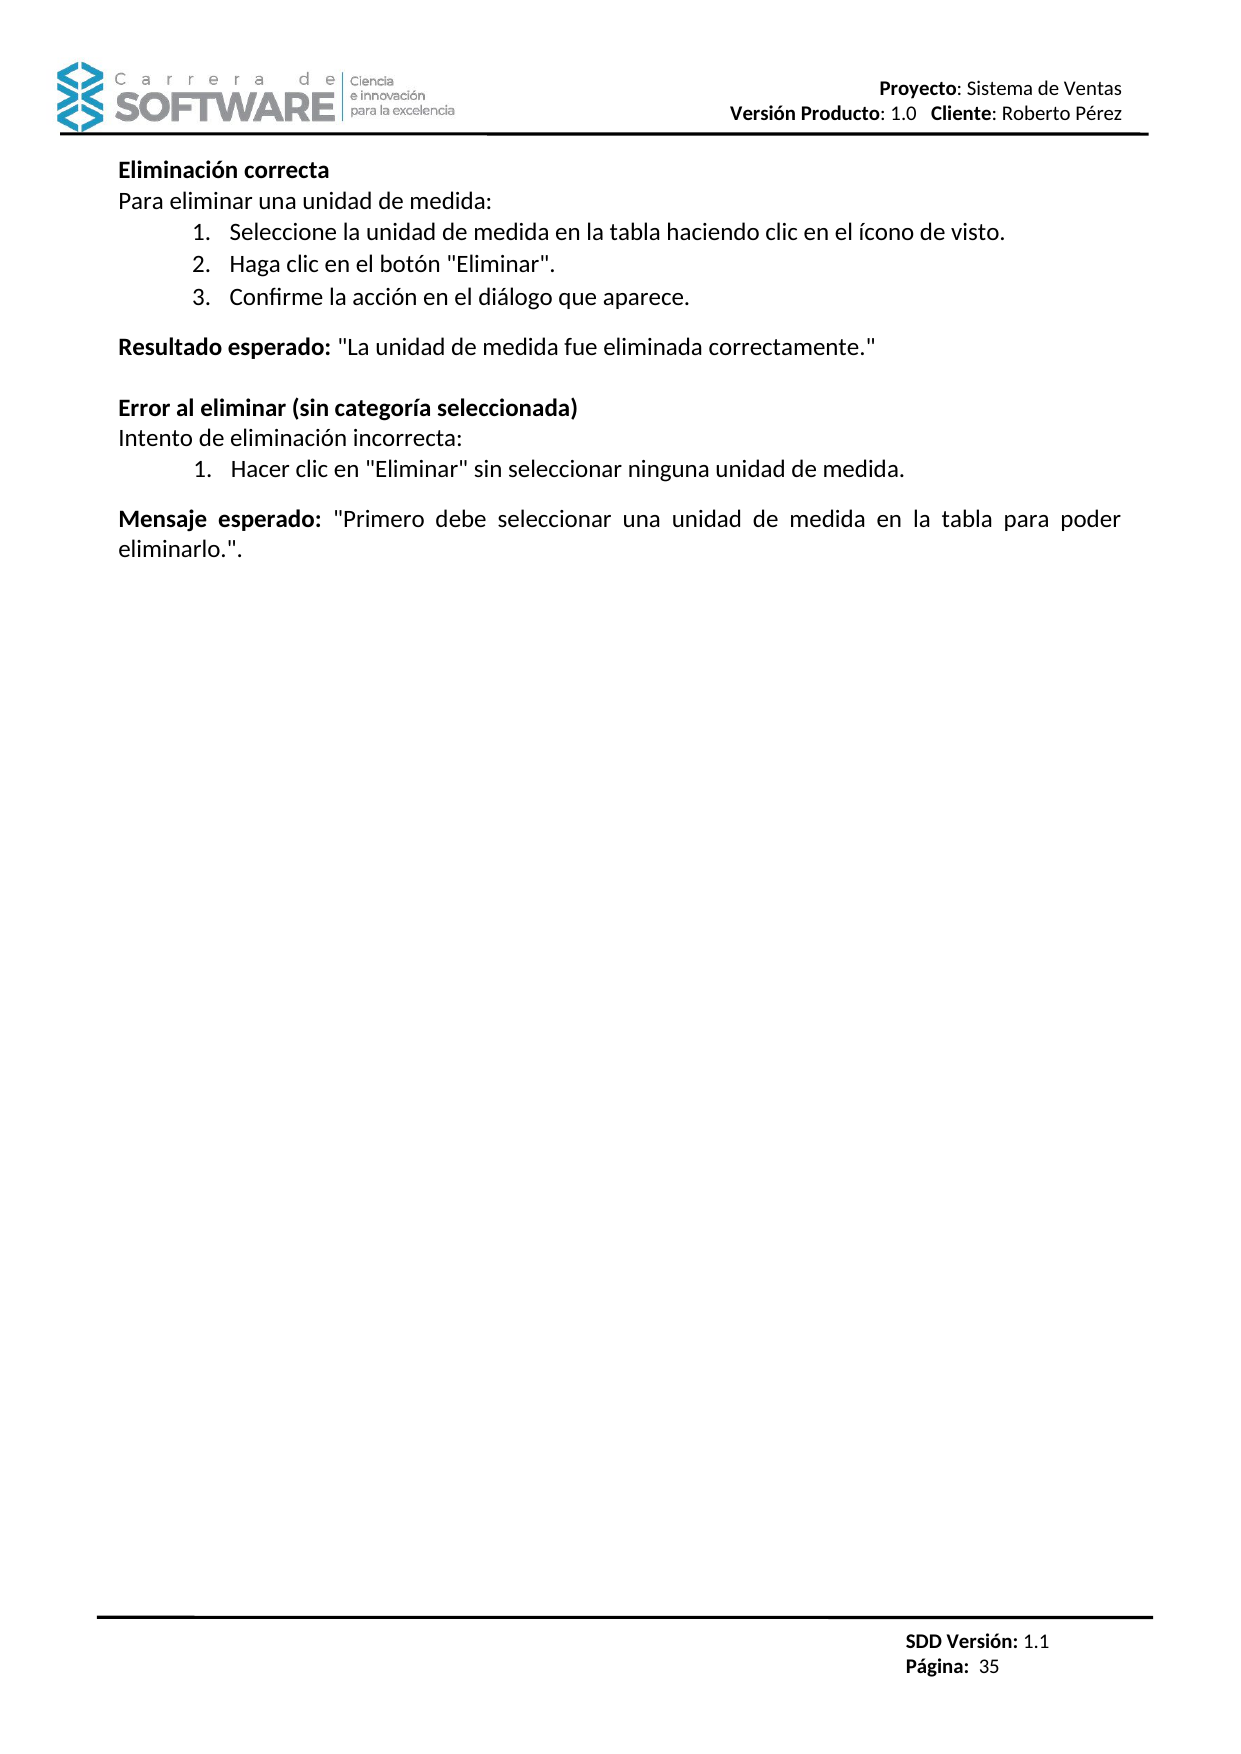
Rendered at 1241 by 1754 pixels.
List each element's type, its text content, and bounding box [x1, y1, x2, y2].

picture [46, 46, 461, 154]
list Seleccione la unidad de medida en la tabla haciendo clic en el ícono de visto. [192, 216, 1122, 246]
text Resultado esperado: "La unidad de medida fue eliminada correctamente." [118, 331, 1122, 362]
text Error al eliminar (sin categoría seleccionada) [118, 392, 1122, 423]
list Hacer clic en "Eliminar" sin seleccionar ninguna unidad de medida. [193, 453, 1122, 484]
text Mensaje esperado: "Primero debe seleccionar una unidad de medida en la tabla para poder eliminarlo.". [118, 503, 1122, 564]
text Intento de eliminación incorrecta: [118, 423, 1122, 453]
list Haga clic en el botón "Eliminar". [192, 248, 1122, 279]
list Confirme la acción en el diálogo que aparece. [192, 281, 1122, 312]
text Para eliminar una unidad de medida: [118, 185, 1122, 216]
text Eliminación correcta [118, 154, 1122, 185]
